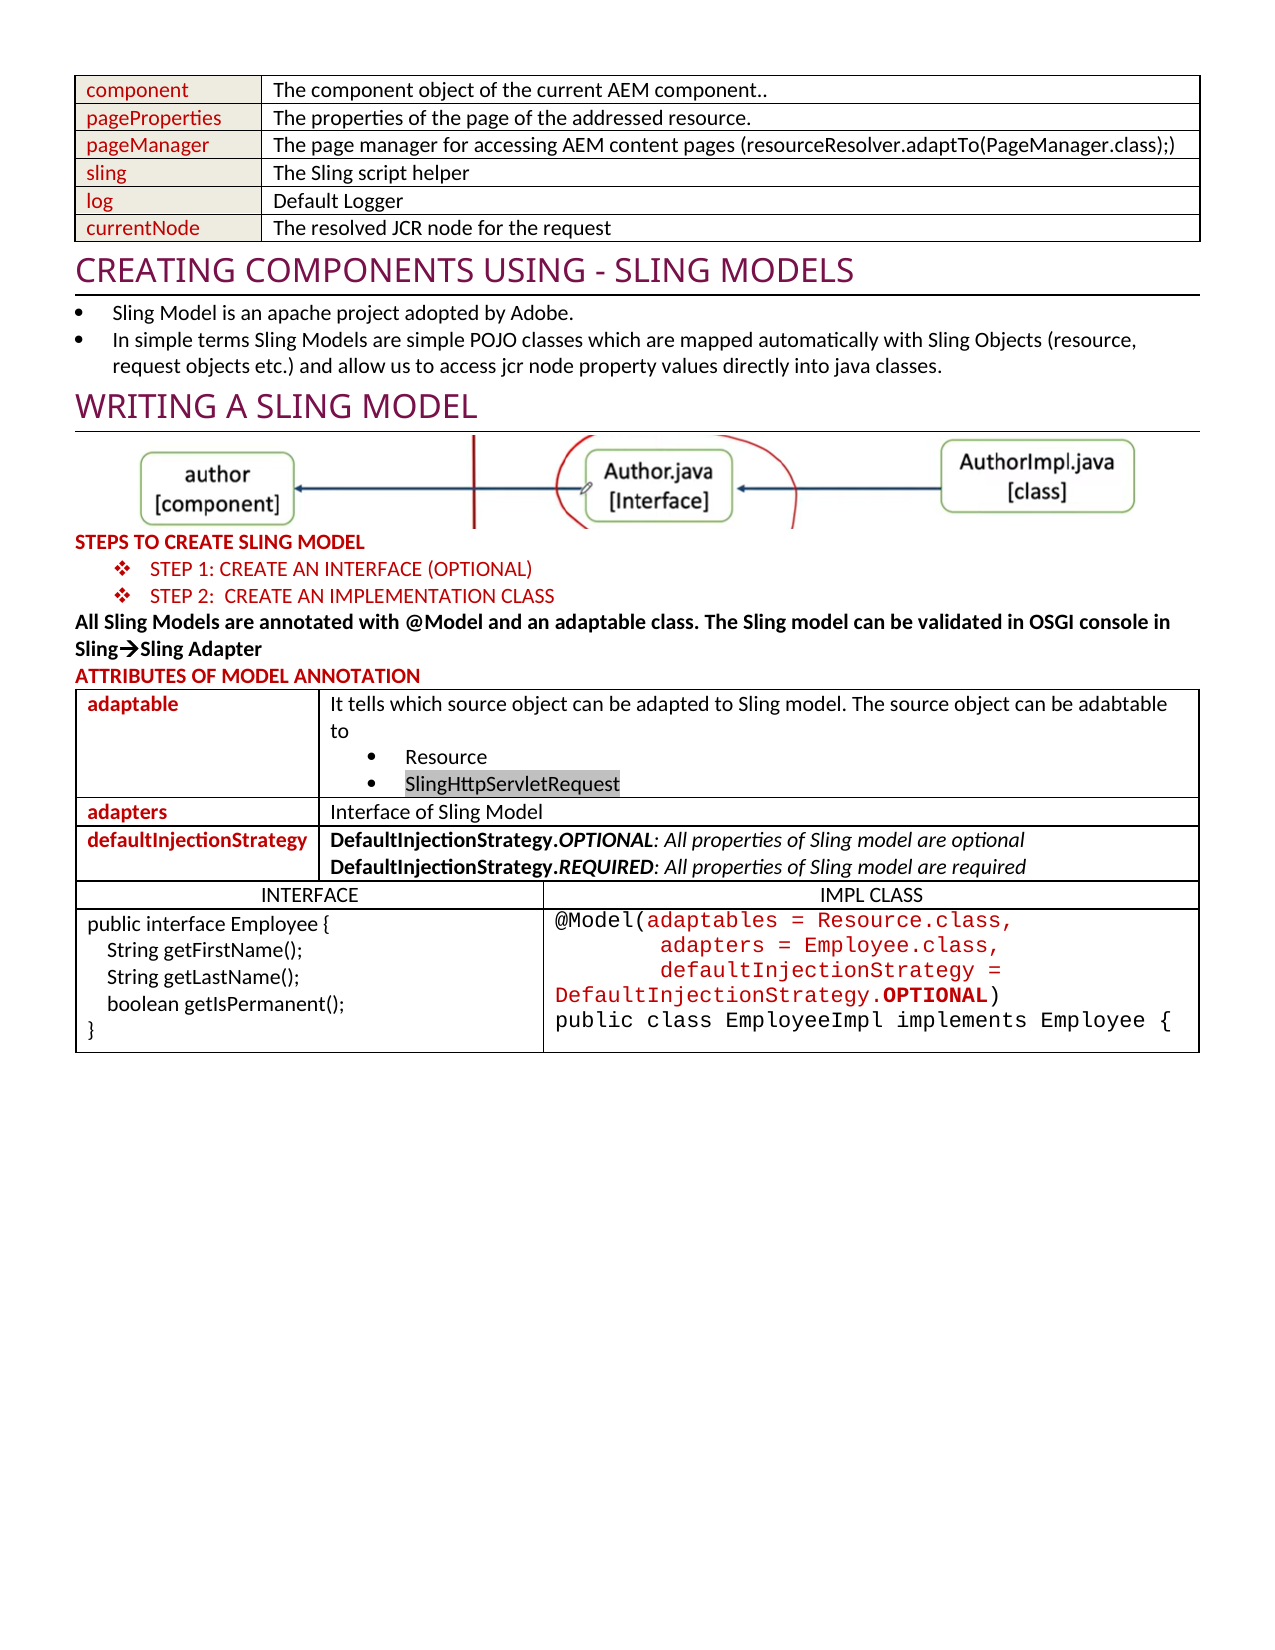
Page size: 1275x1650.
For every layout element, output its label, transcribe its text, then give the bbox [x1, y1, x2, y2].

list STEP 1: CREATE AN INTERFACE (OPTIONAL) [112, 555, 1200, 582]
table_cell Default Logger [262, 187, 1199, 213]
table_cell public interface Employee { String getFirstName(); String getLastName(); boolean getIsPermanent(); } [77, 910, 543, 1052]
table_cell currentNode [76, 215, 261, 241]
text ATTRIBUTES OF MODEL ANNOTATION [75, 662, 1200, 688]
table_cell log [76, 187, 261, 213]
text All Sling Models are annotated with @Model and an adaptable class. The Sling model can be validated in OSGI console in SlingSling Adapter [75, 608, 1200, 662]
list STEP 2: CREATE AN IMPLEMENTATION CLASS [112, 582, 1200, 608]
table_cell pageManager [76, 131, 261, 158]
text STEPS TO CREATE SLING MODEL [75, 528, 1200, 555]
table_cell The component object of the current AEM component.. [262, 76, 1199, 103]
table_cell @Model(adaptables = Resource.class, adapters = Employee.class, defaultInjectionStrategy = DefaultInjectionStrategy.OPTIONAL) public class EmployeeImpl implements Employee { @Inject @Default(values = "AEM") String fname; @Inject @Required @Default(values = "Geeks") String lname; @Inject boolean permanent; @Override public String getFirstName() { return fname; } @Override public String getLastName() { return lname; } @Override public boolean getIsPermanent() { return permanent; } } [544, 910, 1198, 1052]
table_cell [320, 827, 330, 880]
table_cell defaultInjectionStrategy [77, 827, 318, 880]
table_cell IMPL CLASS [544, 882, 1198, 908]
subtitle WRITING A SLING MODEL [75, 383, 1200, 431]
picture [135, 435, 1140, 529]
table_cell component [76, 76, 261, 103]
table_cell Interface of Sling Model [320, 798, 1198, 825]
table_cell The page manager for accessing AEM content pages (resourceResolver.adaptTo(PageManager.class);) [262, 131, 1199, 158]
subtitle CREATING COMPONENTS USING - SLING MODELS [75, 246, 1200, 294]
table_cell The resolved JCR node for the request [262, 215, 1199, 241]
table_cell The Sling script helper [262, 159, 1199, 186]
list Sling Model is an apache project adopted by Adobe. [75, 299, 1200, 326]
table_cell adapters [77, 798, 318, 825]
table_cell sling [76, 159, 261, 186]
table_header It tells which source object can be adapted to Sling model. The source object can be adabtable to Resource SlingHttpServletRequest [320, 690, 1198, 797]
table_header adaptable [77, 690, 318, 797]
table_cell INTERFACE [77, 882, 543, 908]
list In simple terms Sling Models are simple POJO classes which are mapped automatically with Sling Objects (resource, request objects etc.) and allow us to access jcr node property values directly into java classes. [75, 326, 1200, 379]
table_cell pageProperties [76, 104, 261, 130]
table_cell The properties of the page of the addressed resource. [262, 104, 1199, 130]
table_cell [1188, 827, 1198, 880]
